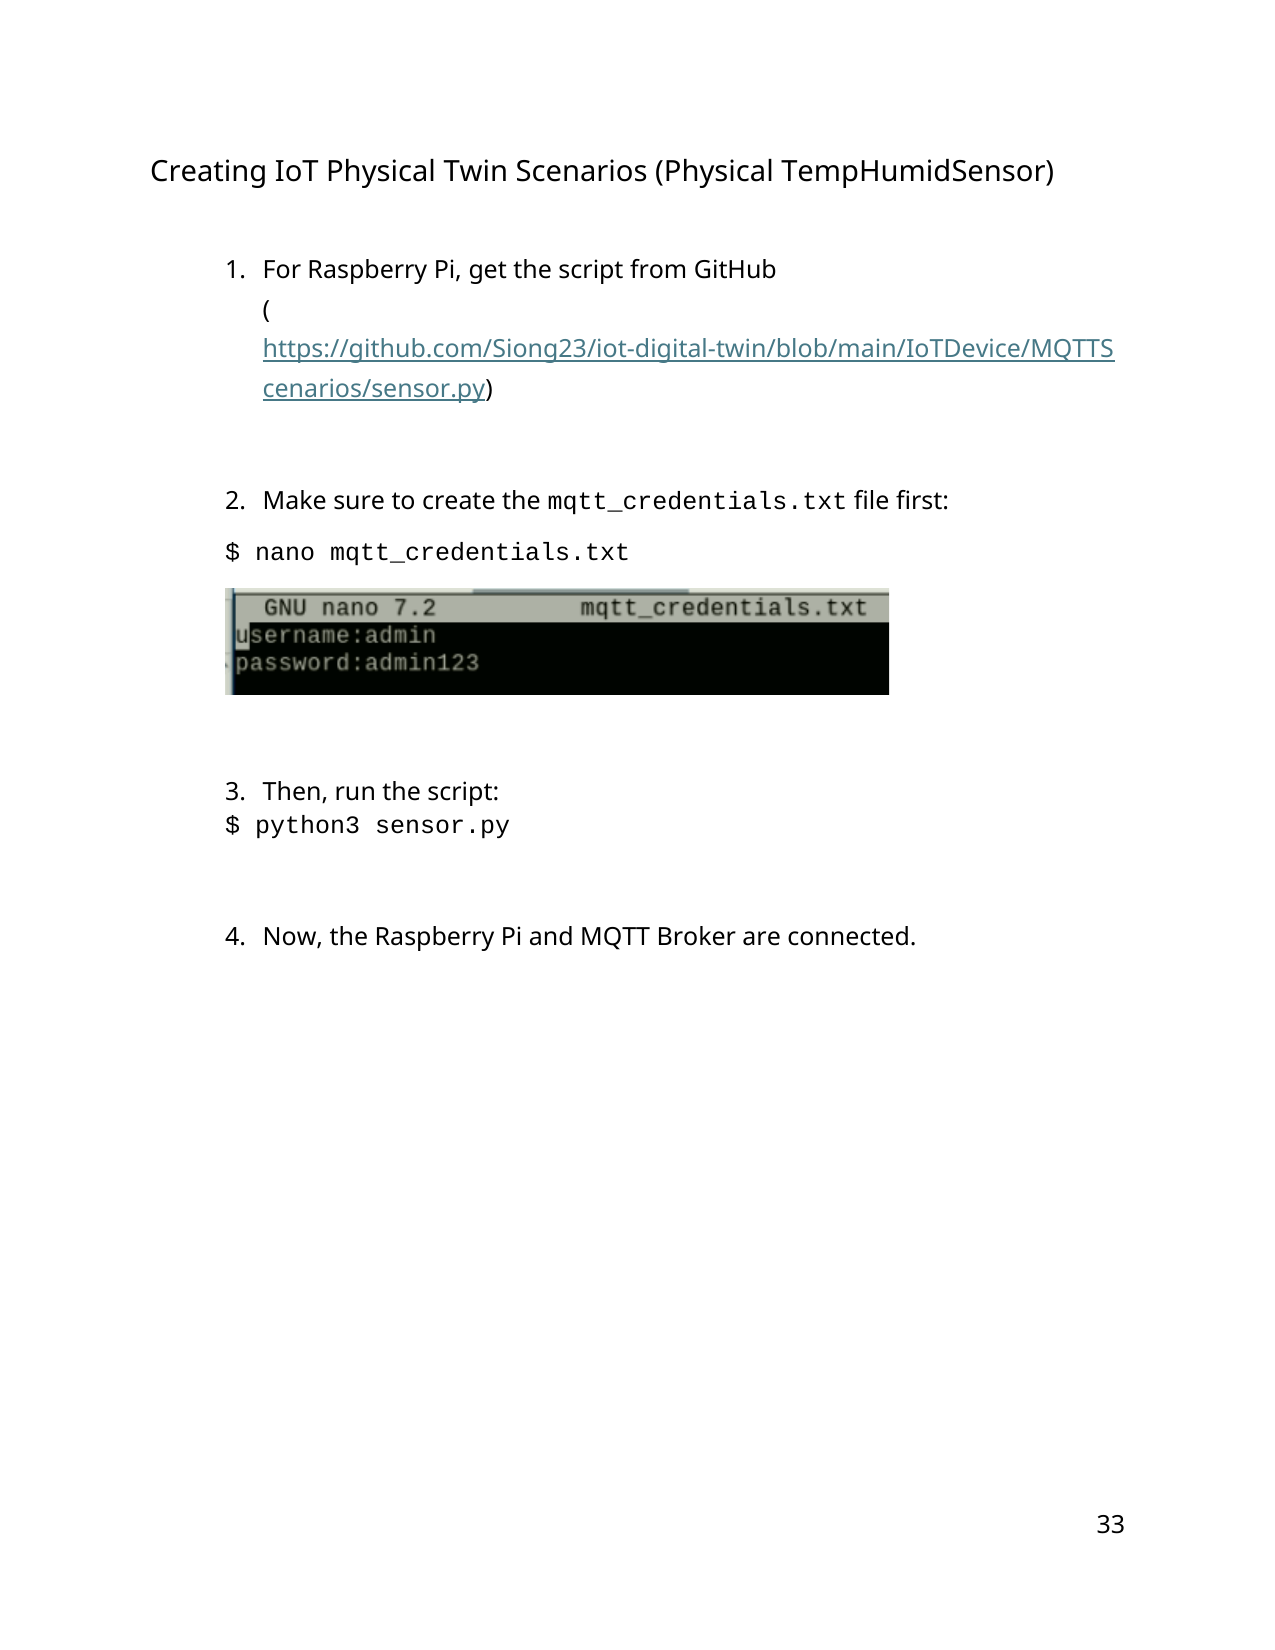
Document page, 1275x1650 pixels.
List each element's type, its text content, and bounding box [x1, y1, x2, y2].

list Make sure to create the mqtt_credentials.txt file first: [225, 483, 1125, 517]
subtitle Creating IoT Physical Twin Scenarios (Physical TempHumidSensor) [150, 150, 1125, 190]
list For Raspberry Pi, get the script from GitHub (https://github.com/Siong23/iot-digital-twin/blob/main/IoTDevice/MQTTScenarios/sensor.py) [225, 252, 1125, 404]
text $ nano mqtt_credentials.txt [225, 539, 1125, 567]
list $ python3 sensor.py [225, 813, 1125, 841]
list Then, run the script: [225, 773, 1125, 807]
picture [225, 588, 890, 695]
list Now, the Raspberry Pi and MQTT Broker are connected. [225, 918, 1125, 952]
